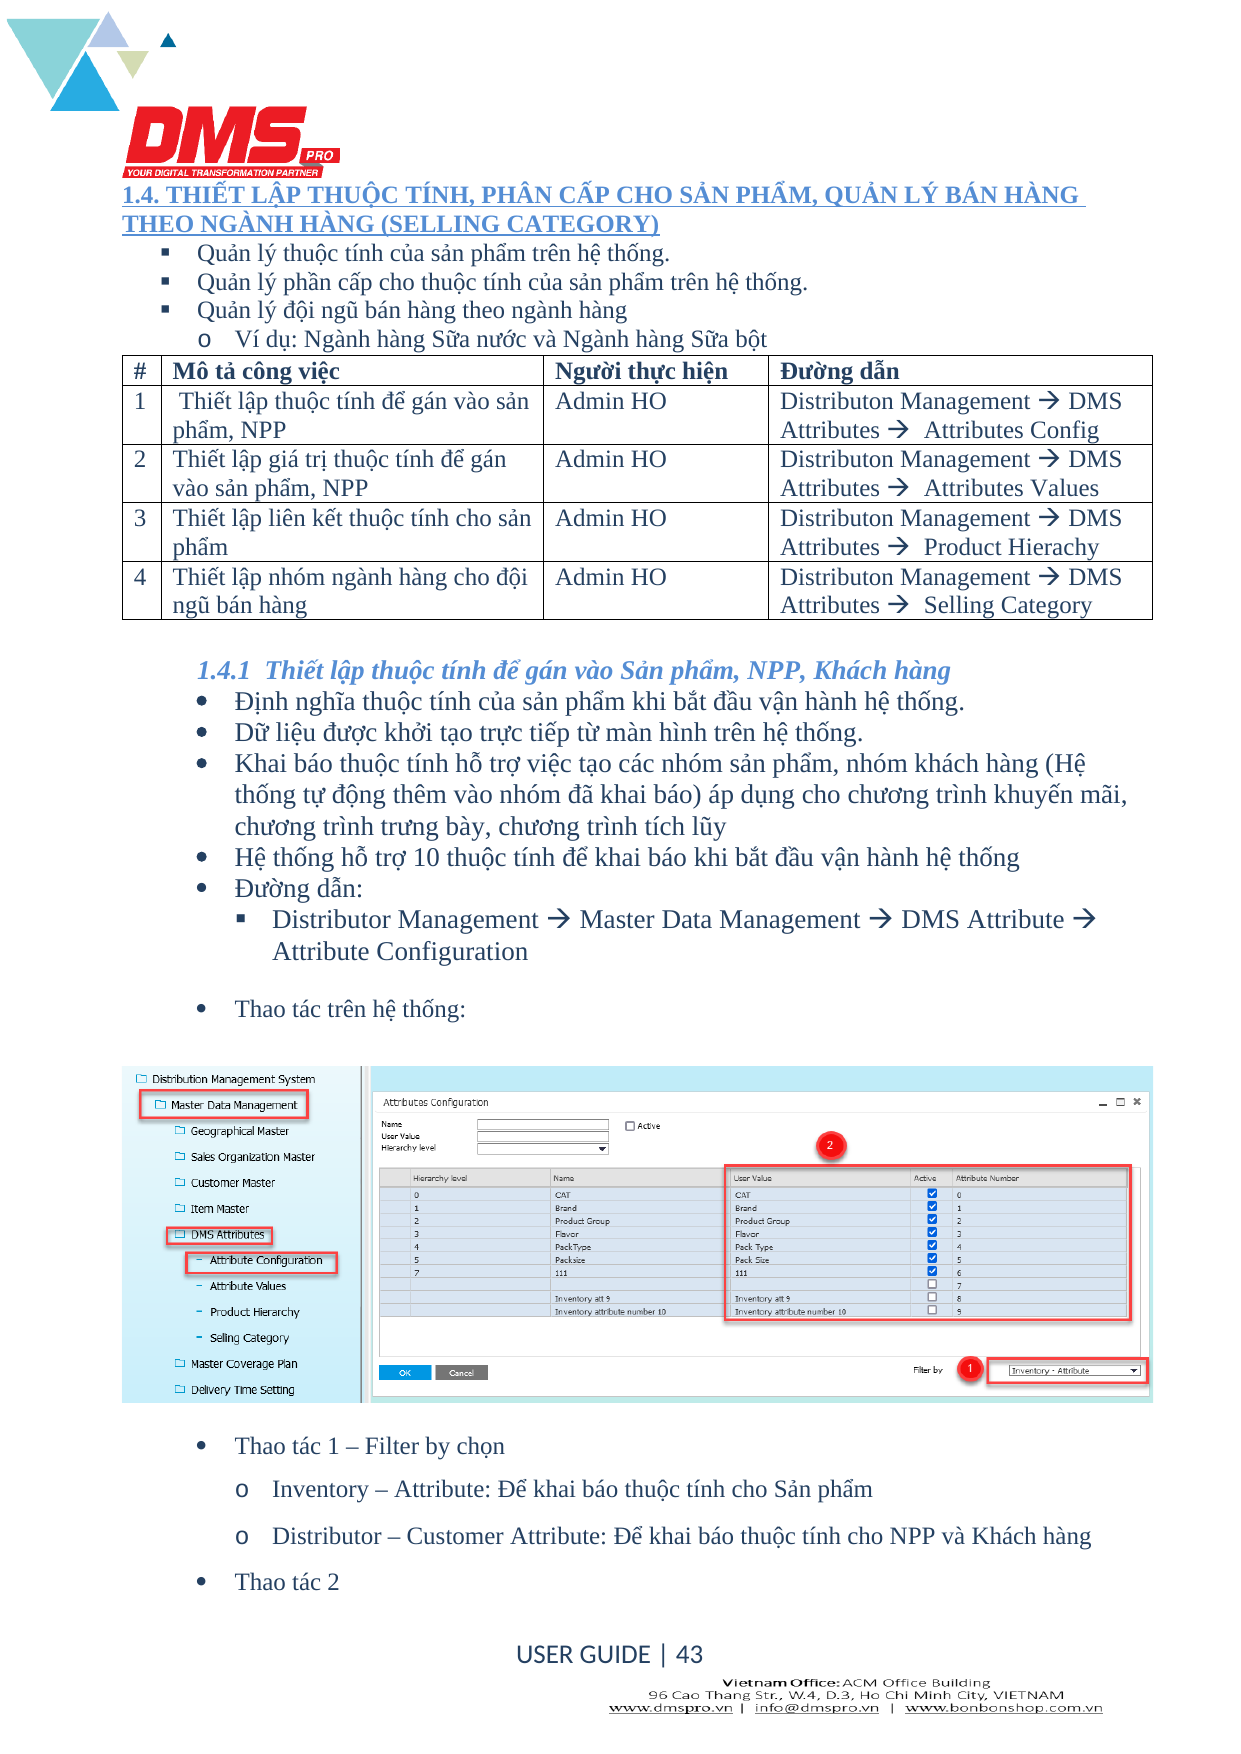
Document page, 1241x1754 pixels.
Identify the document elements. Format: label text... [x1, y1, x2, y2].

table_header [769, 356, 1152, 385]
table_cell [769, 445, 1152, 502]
list Thao tác 1 – Filter by chọn [197, 1431, 1153, 1460]
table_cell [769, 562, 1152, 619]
picture [5, 11, 340, 177]
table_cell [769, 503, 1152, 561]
picture [121, 1066, 1154, 1403]
list Khai báo thuộc tính hỗ trợ việc tạo các nhóm sản phẩm, nhóm khách hàng (Hệ thống tự động thêm vào nhóm đã khai báo) áp dụng cho chương trình khuyến mãi, chương trình trưng bày, chương trình tích lũy [197, 747, 1153, 841]
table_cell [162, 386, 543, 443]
list Đường dẫn: [197, 872, 1153, 903]
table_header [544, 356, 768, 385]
list Thao tác trên hệ thống: [197, 994, 1153, 1023]
list Ví dụ: Ngành hàng Sữa nước và Ngành hàng Sữa bột [197, 324, 1153, 355]
list Định nghĩa thuộc tính của sản phẩm khi bắt đầu vận hành hệ thống. [197, 685, 1153, 716]
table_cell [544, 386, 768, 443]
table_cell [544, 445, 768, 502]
list Distributor Management Master Data Management DMS Attribute Attribute Configuration [234, 903, 1153, 966]
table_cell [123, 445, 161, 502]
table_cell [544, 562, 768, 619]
list Inventory – Attribute: Để khai báo thuộc tính cho Sản phẩm [234, 1474, 1153, 1505]
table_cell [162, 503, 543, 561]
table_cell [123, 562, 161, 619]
subtitle 1.4. THIẾT LẬP THUỘC TÍNH, PHÂN CẤP CHO SẢN PHẨM, QUẢN LÝ BÁN HÀNG THEO NGÀNH HÀNG (SELLING CATEGORY) [122, 181, 1153, 238]
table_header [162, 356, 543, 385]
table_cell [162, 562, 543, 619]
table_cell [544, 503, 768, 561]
list Distributor – Customer Attribute: Để khai báo thuộc tính cho NPP và Khách hàng [234, 1521, 1153, 1552]
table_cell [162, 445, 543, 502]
list Quản lý thuộc tính của sản phẩm trên hệ thống. [159, 238, 1153, 267]
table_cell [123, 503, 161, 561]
list Quản lý phần cấp cho thuộc tính của sản phẩm trên hệ thống. [159, 267, 1153, 296]
list Thao tác 2 [197, 1567, 1153, 1596]
list Hệ thống hỗ trợ 10 thuộc tính để khai báo khi bắt đầu vận hành hệ thống [197, 841, 1153, 872]
list Quản lý đội ngũ bán hàng theo ngành hàng [159, 296, 1153, 324]
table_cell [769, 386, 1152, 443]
subtitle 1.4.1 Thiết lập thuộc tính để gán vào Sản phẩm, NPP, Khách hàng [197, 654, 1153, 685]
list Dữ liệu được khởi tạo trực tiếp từ màn hình trên hệ thống. [197, 716, 1153, 747]
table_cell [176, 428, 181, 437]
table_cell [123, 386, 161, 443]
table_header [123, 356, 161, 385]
